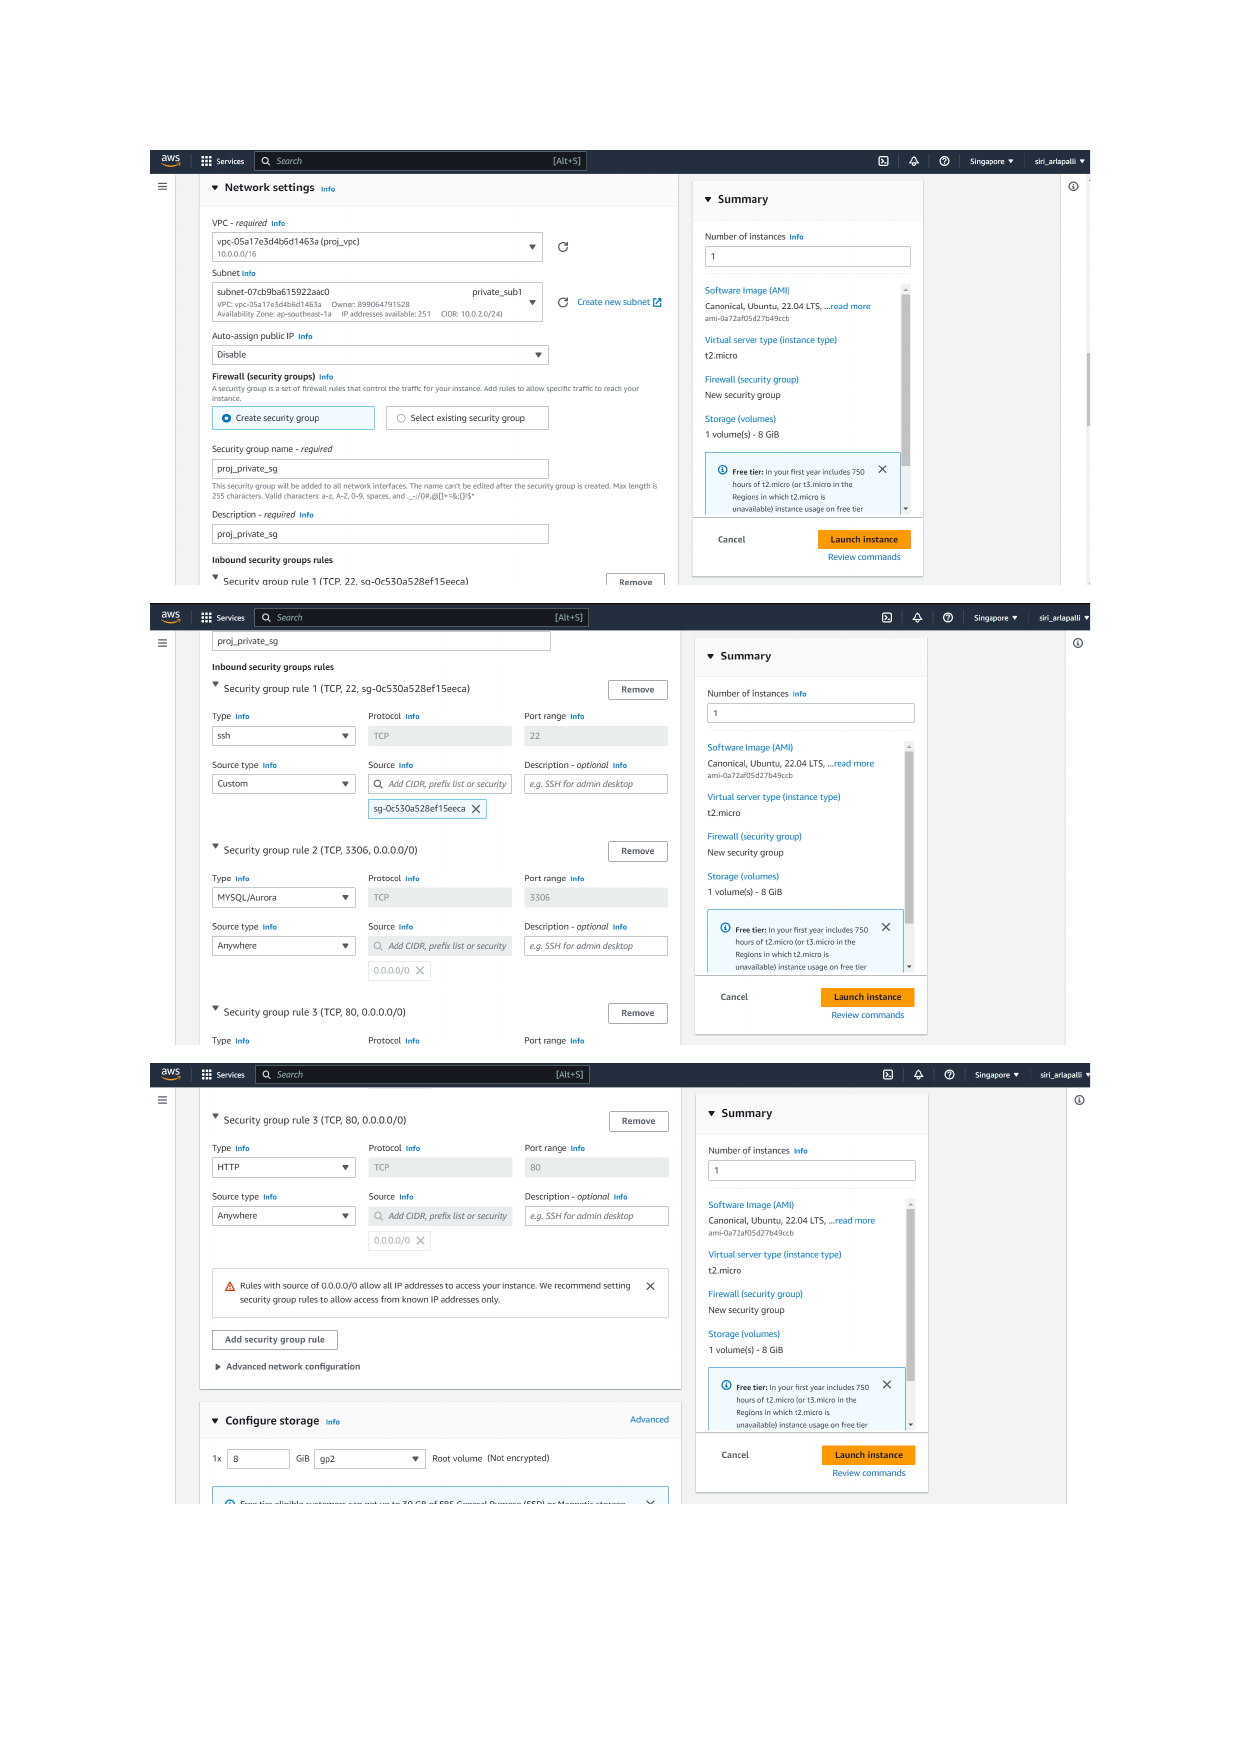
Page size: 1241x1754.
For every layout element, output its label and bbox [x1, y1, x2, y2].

picture [150, 150, 1091, 585]
picture [150, 1063, 1091, 1504]
picture [150, 603, 1091, 1045]
